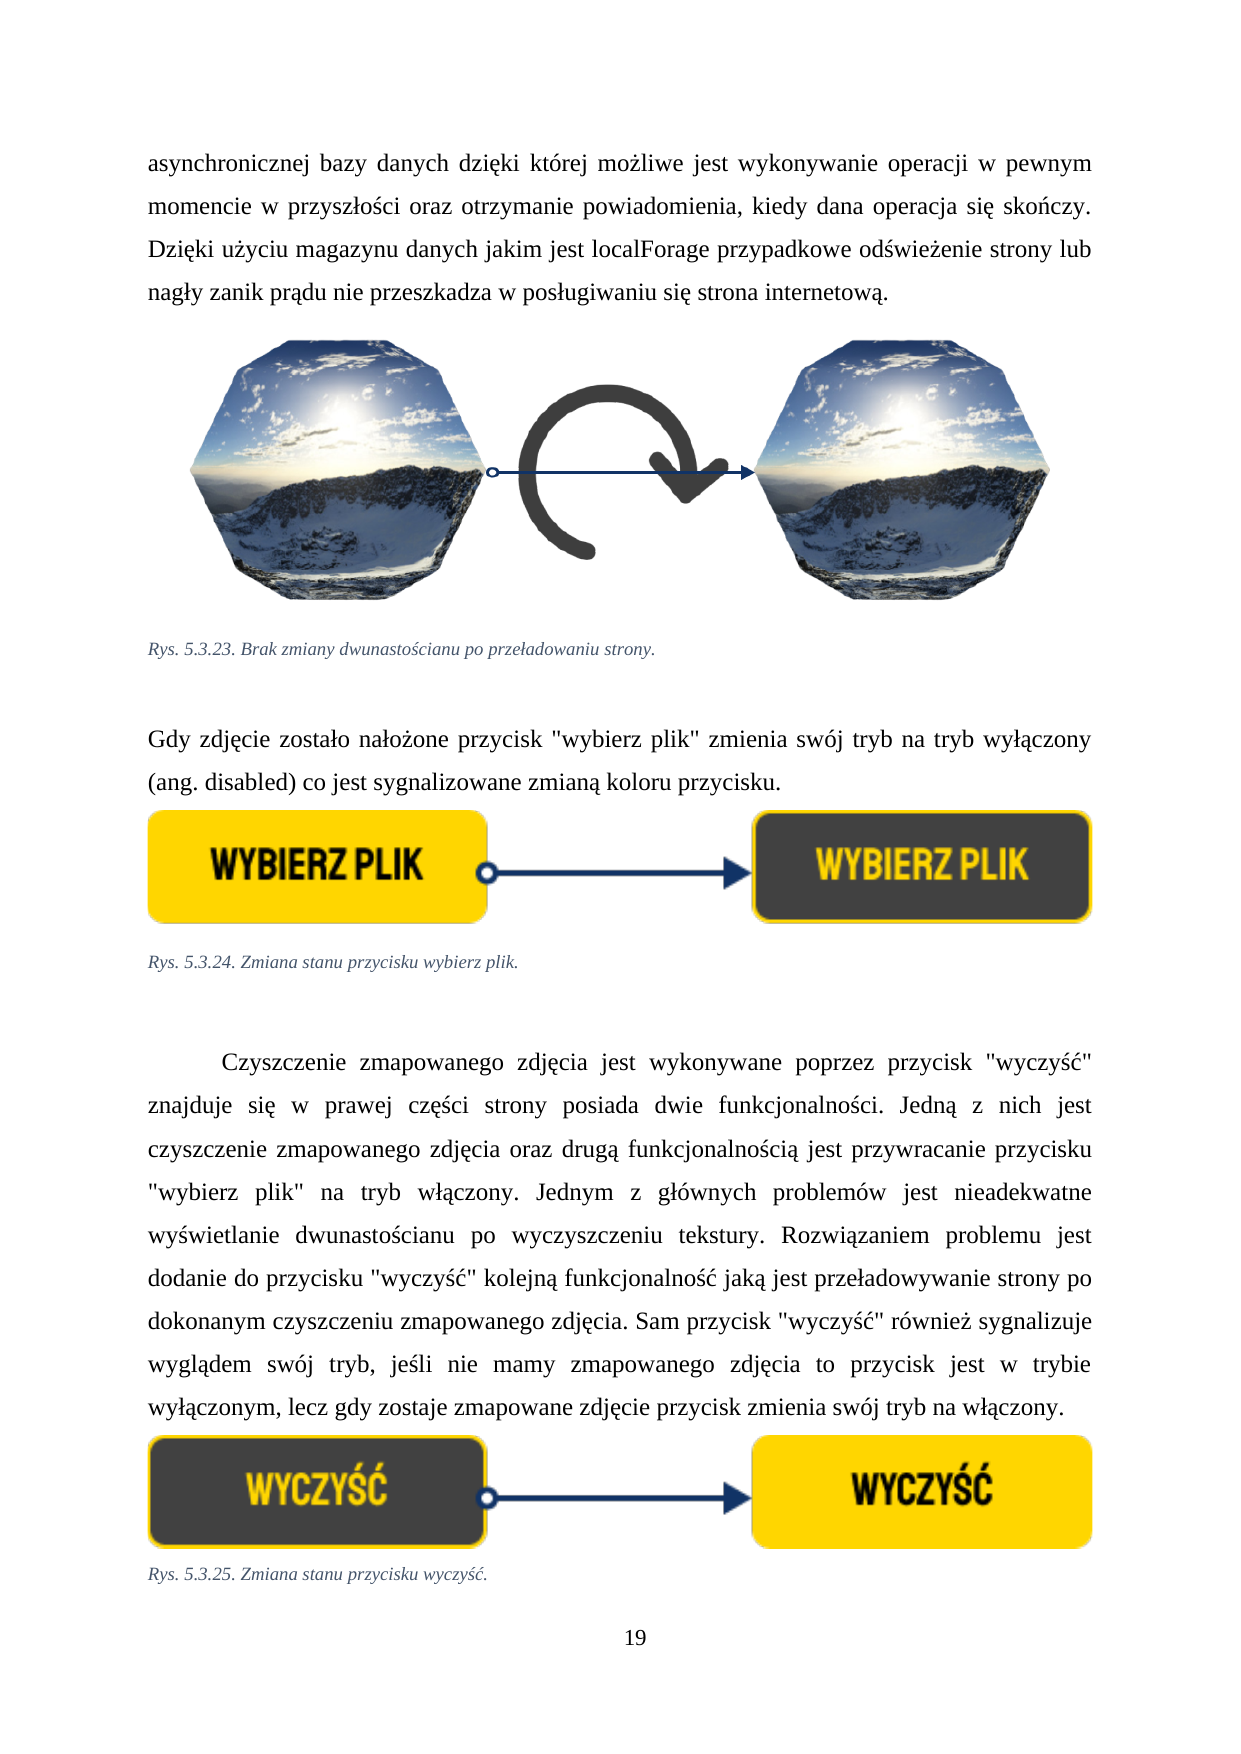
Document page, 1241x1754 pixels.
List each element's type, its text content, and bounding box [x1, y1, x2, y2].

picture [147, 320, 1091, 624]
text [148, 148, 1093, 306]
text Czyszczenie zmapowanego zdjęcia jest wykonywane poprzez przycisk "wyczyść" znajduje się w prawej części strony posiada dwie funkcjonalności. Jedną z nich jest czyszczenie zmapowanego zdjęcia oraz drugą funkcjonalnością jest przywracanie przycisku "wybierz plik" na tryb włączony. Jednym z głównych problemów jest nieadekwatne wyświetlanie dwunastościanu po wyczyszczeniu tekstury. Rozwiązaniem problemu jest dodanie do przycisku "wyczyść" kolejną funkcjonalność jaką jest przeładowywanie strony po dokonanym czyszczeniu zmapowanego zdjęcia. Sam przycisk "wyczyść" również sygnalizuje wyglądem swój tryb, jeśli nie mamy zmapowanego zdjęcia to przycisk jest w trybie wyłączonym, lecz gdy zostaje zmapowane zdjęcie przycisk zmienia swój tryb na włączony. [148, 1047, 1093, 1421]
picture [147, 1435, 1093, 1549]
text Gdy zdjęcie zostało nałożone przycisk "wybierz plik" zmienia swój tryb na tryb wyłączony (ang. disabled) co jest sygnalizowane zmianą koloru przycisku. [148, 724, 1093, 796]
picture [147, 810, 1093, 937]
